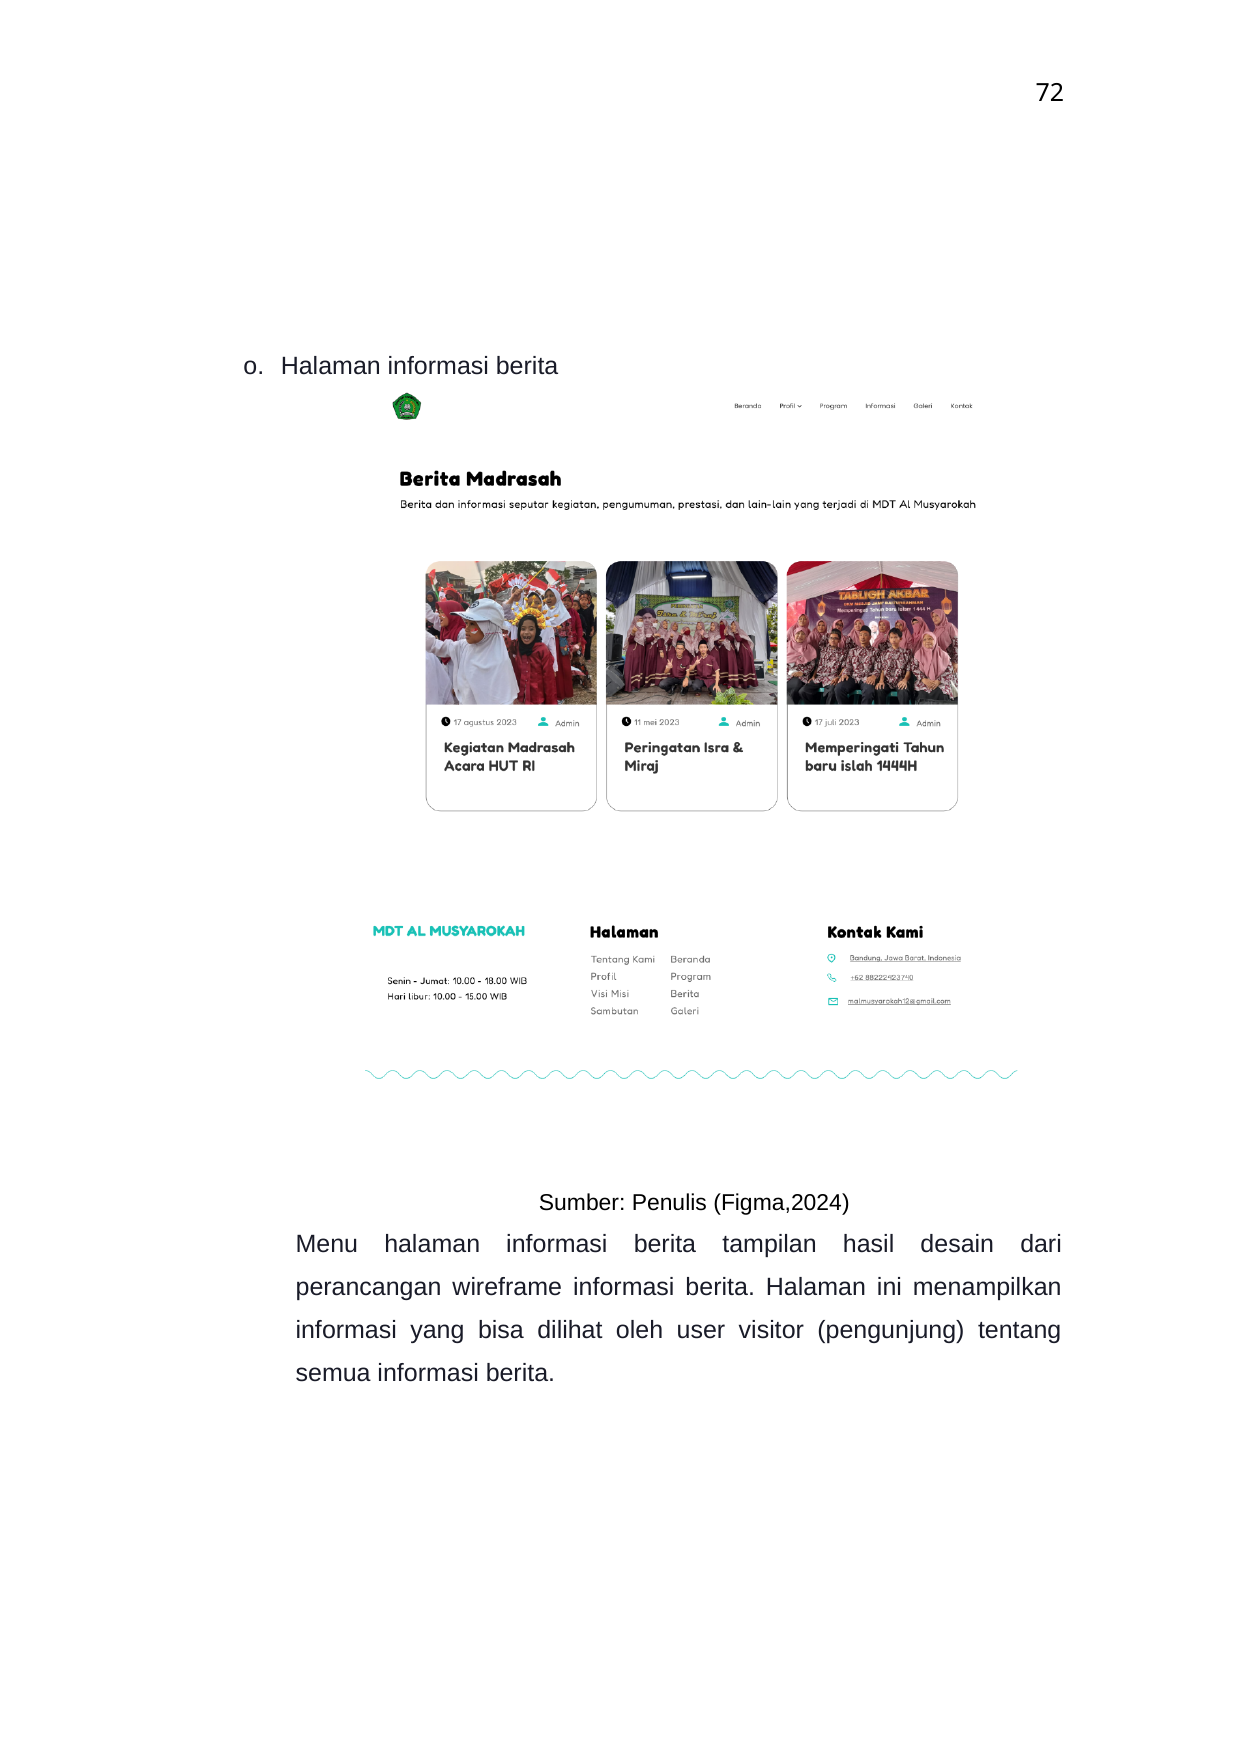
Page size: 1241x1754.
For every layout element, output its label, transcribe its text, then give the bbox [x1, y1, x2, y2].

text Menu halaman informasi berita tampilan hasil desain dari perancangan wireframe informasi berita. Halaman ini menampilkan informasi yang bisa dilihat oleh user visitor (pengunjung) tentang semua informasi berita. [295, 1229, 1063, 1387]
picture [365, 384, 1018, 1092]
list Sumber: Penulis (Figma,2024) [325, 1188, 1063, 1215]
list Halaman informasi berita [243, 351, 1050, 379]
